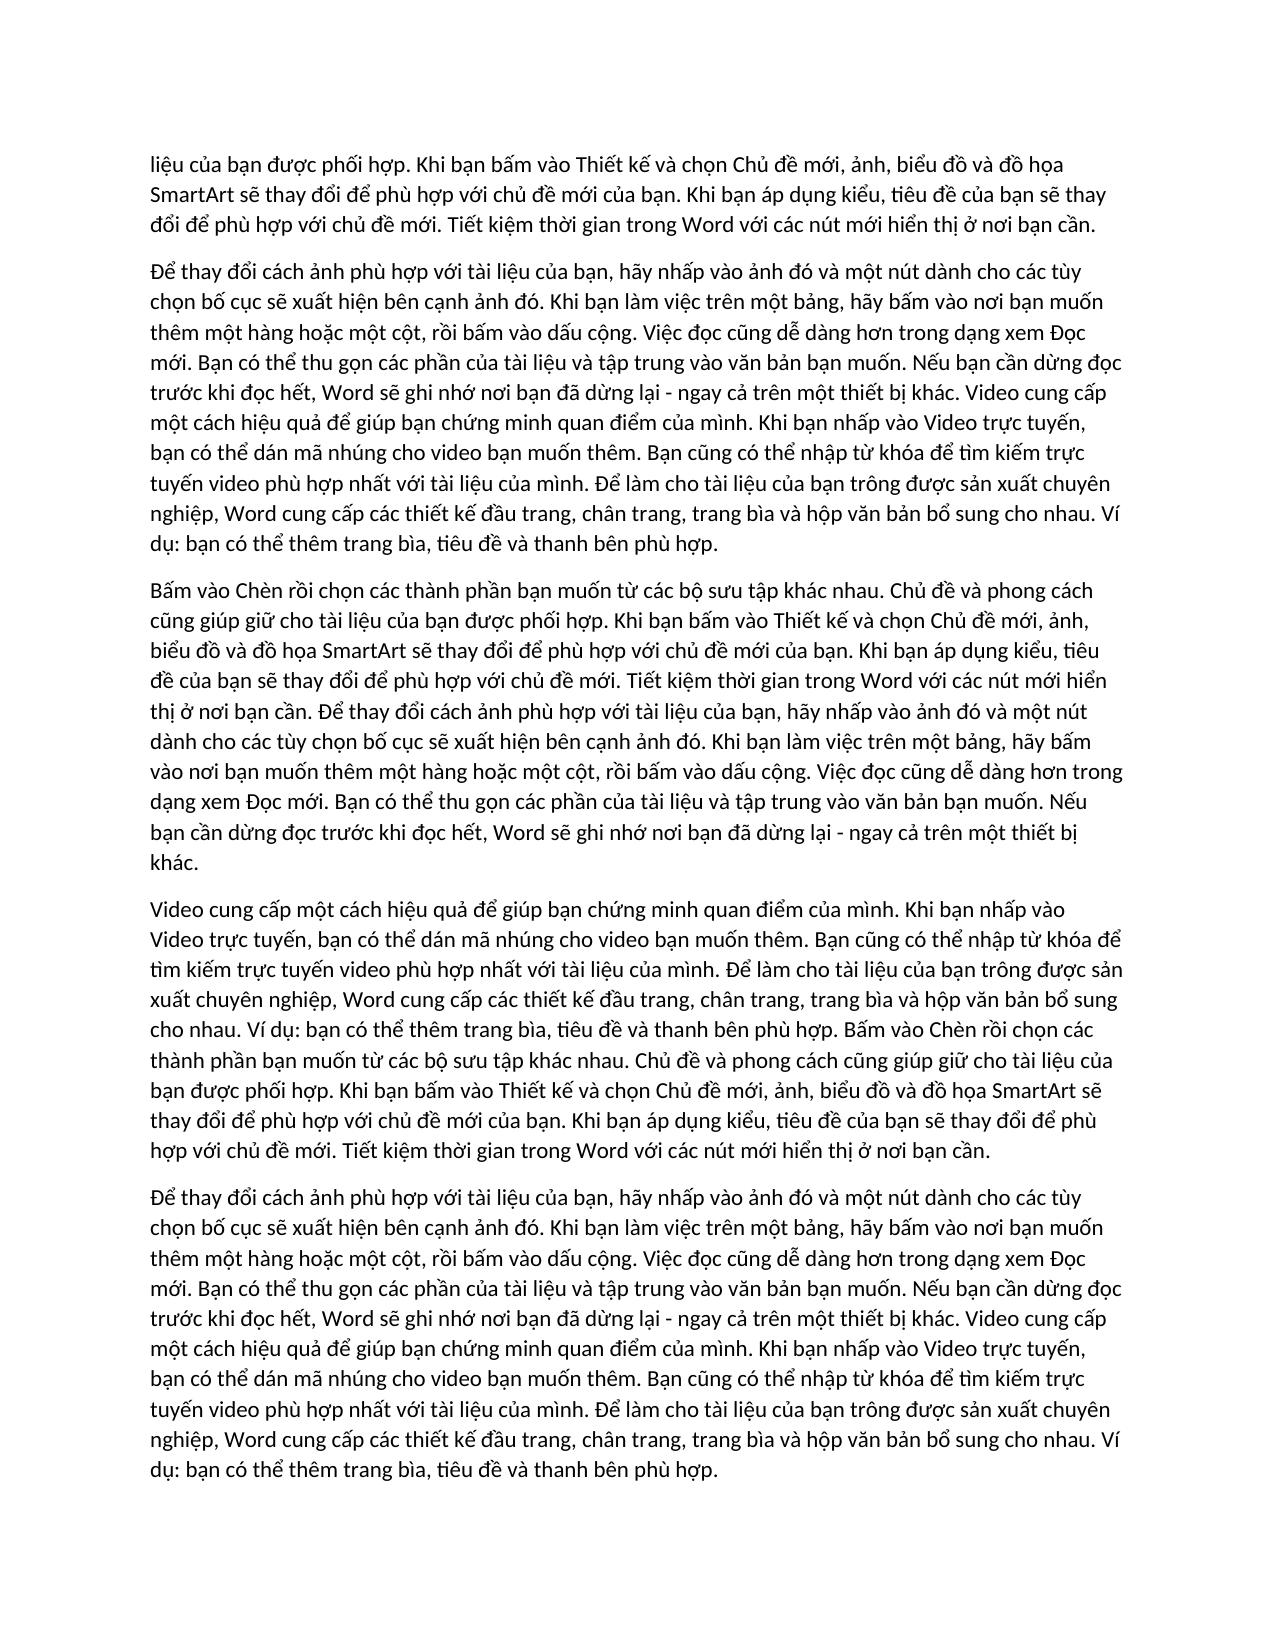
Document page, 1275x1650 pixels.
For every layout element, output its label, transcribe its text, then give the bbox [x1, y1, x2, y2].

text Để thay đổi cách ảnh phù hợp với tài liệu của bạn, hãy nhấp vào ảnh đó và một nút dành cho các tùy chọn bố cục sẽ xuất hiện bên cạnh ảnh đó. Khi bạn làm việc trên một bảng, hãy bấm vào nơi bạn muốn thêm một hàng hoặc một cột, rồi bấm vào dấu cộng. Việc đọc cũng dễ dàng hơn trong dạng xem Đọc mới. Bạn có thể thu gọn các phần của tài liệu và tập trung vào văn bản bạn muốn. Nếu bạn cần dừng đọc trước khi đọc hết, Word sẽ ghi nhớ nơi bạn đã dừng lại - ngay cả trên một thiết bị khác. Video cung cấp một cách hiệu quả để giúp bạn chứng minh quan điểm của mình. Khi bạn nhấp vào Video trực tuyến, bạn có thể dán mã nhúng cho video bạn muốn thêm. Bạn cũng có thể nhập từ khóa để tìm kiếm trực tuyến video phù hợp nhất với tài liệu của mình. Để làm cho tài liệu của bạn trông được sản xuất chuyên nghiệp, Word cung cấp các thiết kế đầu trang, chân trang, trang bìa và hộp văn bản bổ sung cho nhau. Ví dụ: bạn có thể thêm trang bìa, tiêu đề và thanh bên phù hợp. [150, 1183, 1125, 1483]
text Bấm vào Chèn rồi chọn các thành phần bạn muốn từ các bộ sưu tập khác nhau. Chủ đề và phong cách cũng giúp giữ cho tài liệu của bạn được phối hợp. Khi bạn bấm vào Thiết kế và chọn Chủ đề mới, ảnh, biểu đồ và đồ họa SmartArt sẽ thay đổi để phù hợp với chủ đề mới của bạn. Khi bạn áp dụng kiểu, tiêu đề của bạn sẽ thay đổi để phù hợp với chủ đề mới. Tiết kiệm thời gian trong Word với các nút mới hiển thị ở nơi bạn cần. Để thay đổi cách ảnh phù hợp với tài liệu của bạn, hãy nhấp vào ảnh đó và một nút dành cho các tùy chọn bố cục sẽ xuất hiện bên cạnh ảnh đó. Khi bạn làm việc trên một bảng, hãy bấm vào nơi bạn muốn thêm một hàng hoặc một cột, rồi bấm vào dấu cộng. Việc đọc cũng dễ dàng hơn trong dạng xem Đọc mới. Bạn có thể thu gọn các phần của tài liệu và tập trung vào văn bản bạn muốn. Nếu bạn cần dừng đọc trước khi đọc hết, Word sẽ ghi nhớ nơi bạn đã dừng lại - ngay cả trên một thiết bị khác. [150, 576, 1125, 876]
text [150, 150, 1125, 238]
text Để thay đổi cách ảnh phù hợp với tài liệu của bạn, hãy nhấp vào ảnh đó và một nút dành cho các tùy chọn bố cục sẽ xuất hiện bên cạnh ảnh đó. Khi bạn làm việc trên một bảng, hãy bấm vào nơi bạn muốn thêm một hàng hoặc một cột, rồi bấm vào dấu cộng. Việc đọc cũng dễ dàng hơn trong dạng xem Đọc mới. Bạn có thể thu gọn các phần của tài liệu và tập trung vào văn bản bạn muốn. Nếu bạn cần dừng đọc trước khi đọc hết, Word sẽ ghi nhớ nơi bạn đã dừng lại - ngay cả trên một thiết bị khác. Video cung cấp một cách hiệu quả để giúp bạn chứng minh quan điểm của mình. Khi bạn nhấp vào Video trực tuyến, bạn có thể dán mã nhúng cho video bạn muốn thêm. Bạn cũng có thể nhập từ khóa để tìm kiếm trực tuyến video phù hợp nhất với tài liệu của mình. Để làm cho tài liệu của bạn trông được sản xuất chuyên nghiệp, Word cung cấp các thiết kế đầu trang, chân trang, trang bìa và hộp văn bản bổ sung cho nhau. Ví dụ: bạn có thể thêm trang bìa, tiêu đề và thanh bên phù hợp. [150, 257, 1125, 557]
text Video cung cấp một cách hiệu quả để giúp bạn chứng minh quan điểm của mình. Khi bạn nhấp vào Video trực tuyến, bạn có thể dán mã nhúng cho video bạn muốn thêm. Bạn cũng có thể nhập từ khóa để tìm kiếm trực tuyến video phù hợp nhất với tài liệu của mình. Để làm cho tài liệu của bạn trông được sản xuất chuyên nghiệp, Word cung cấp các thiết kế đầu trang, chân trang, trang bìa và hộp văn bản bổ sung cho nhau. Ví dụ: bạn có thể thêm trang bìa, tiêu đề và thanh bên phù hợp. Bấm vào Chèn rồi chọn các thành phần bạn muốn từ các bộ sưu tập khác nhau. Chủ đề và phong cách cũng giúp giữ cho tài liệu của bạn được phối hợp. Khi bạn bấm vào Thiết kế và chọn Chủ đề mới, ảnh, biểu đồ và đồ họa SmartArt sẽ thay đổi để phù hợp với chủ đề mới của bạn. Khi bạn áp dụng kiểu, tiêu đề của bạn sẽ thay đổi để phù hợp với chủ đề mới. Tiết kiệm thời gian trong Word với các nút mới hiển thị ở nơi bạn cần. [150, 895, 1125, 1164]
